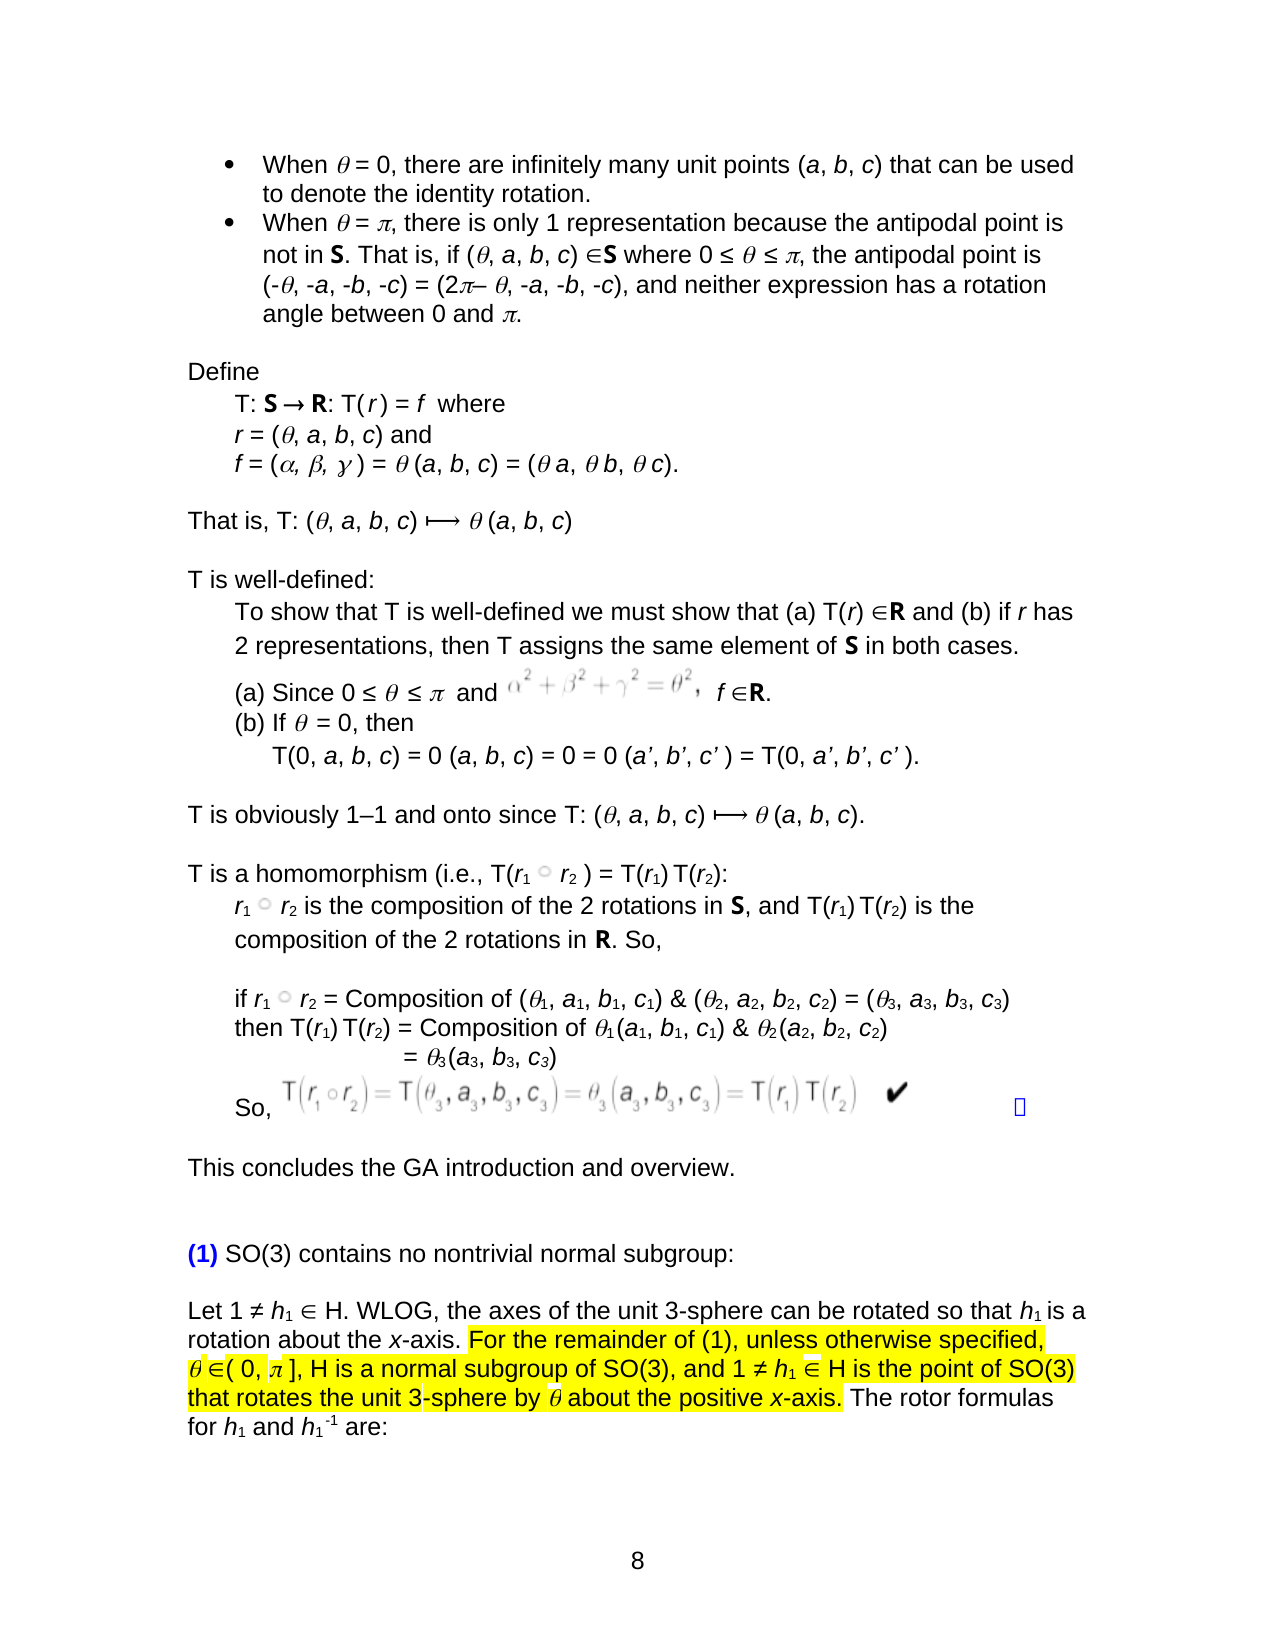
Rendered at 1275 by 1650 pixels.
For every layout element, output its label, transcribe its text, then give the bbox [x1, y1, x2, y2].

text T is well-defined: [187, 565, 1087, 593]
text Define [187, 357, 1087, 386]
text (b) If = 0, then [187, 708, 1087, 737]
text r = (, a, b, c) and [187, 420, 1087, 449]
text (a) Since 0 ≤ ≤ and f R. [187, 662, 1087, 708]
text Let 1 ≠ h1 H. WLOG, the axes of the unit 3-sphere can be rotated so that h1 is a rotation about the x-axis. For the remainder of (1), unless otherwise specified, ( 0, ], H is a normal subgroup of SO(3), and 1 ≠ h1 H is the point of SO(3) that rotates the unit 3-sphere by about the positive x-axis. The rotor formulas for h1 and h1 -1 are: [187, 1296, 1087, 1440]
text = 3 (a3, b3, c3) [187, 1042, 1087, 1071]
text T is obviously 1–1 and onto since T: (, a, b, c) ⟼ (a, b, c). [187, 800, 1087, 830]
text if r1 r2 = Composition of (1, a1, b1, c1) & (2, a2, b2, c2) = (3, a3, b3, c3) [187, 984, 1087, 1013]
list When = 0, there are infinitely many unit points (a, b, c) that can be used to denote the identity rotation. [225, 150, 1087, 208]
list SO(3) contains no nontrivial normal subgroup: [187, 1239, 1087, 1268]
text This concludes the GA introduction and overview. [187, 1153, 1087, 1181]
text f = (, ,  ) = (a, b, c) = ( a, b, c). [187, 449, 1087, 477]
text r1 r2 is the composition of the 2 rotations in S, and T(r1) T(r2) is the composition of the 2 rotations in R. So, [187, 887, 1087, 955]
text So,  [187, 1071, 1087, 1124]
text then T(r1) T(r2) = Composition of 1 (a1, b1, c1) & 2 (a2, b2, c2) [187, 1013, 1087, 1042]
text T(0, a, b, c) = 0 (a, b, c) = 0 = 0 (a’, b’, c’ ) = T(0, a’, b’, c’ ). [187, 737, 1087, 771]
text That is, T: (, a, b, c) ⟼ (a, b, c) [187, 506, 1087, 536]
text To show that T is well-defined we must show that (a) T(r) R and (b) if r has 2 representations, then T assigns the same element of S in both cases. [187, 593, 1087, 662]
text T is a homomorphism (i.e., T(r1 r2 ) = T(r1) T(r2): [187, 858, 1087, 887]
list When = , there is only 1 representation because the antipodal point is not in S. That is, if (, a, b, c) S where 0 ≤ ≤ , the antipodal point is (-, -a, -b, -c) = (2– , -a, -b, -c), and neither expression has a rotation angle between 0 and . [225, 208, 1087, 328]
text T: S R: T( r ) = f where [187, 386, 1087, 420]
